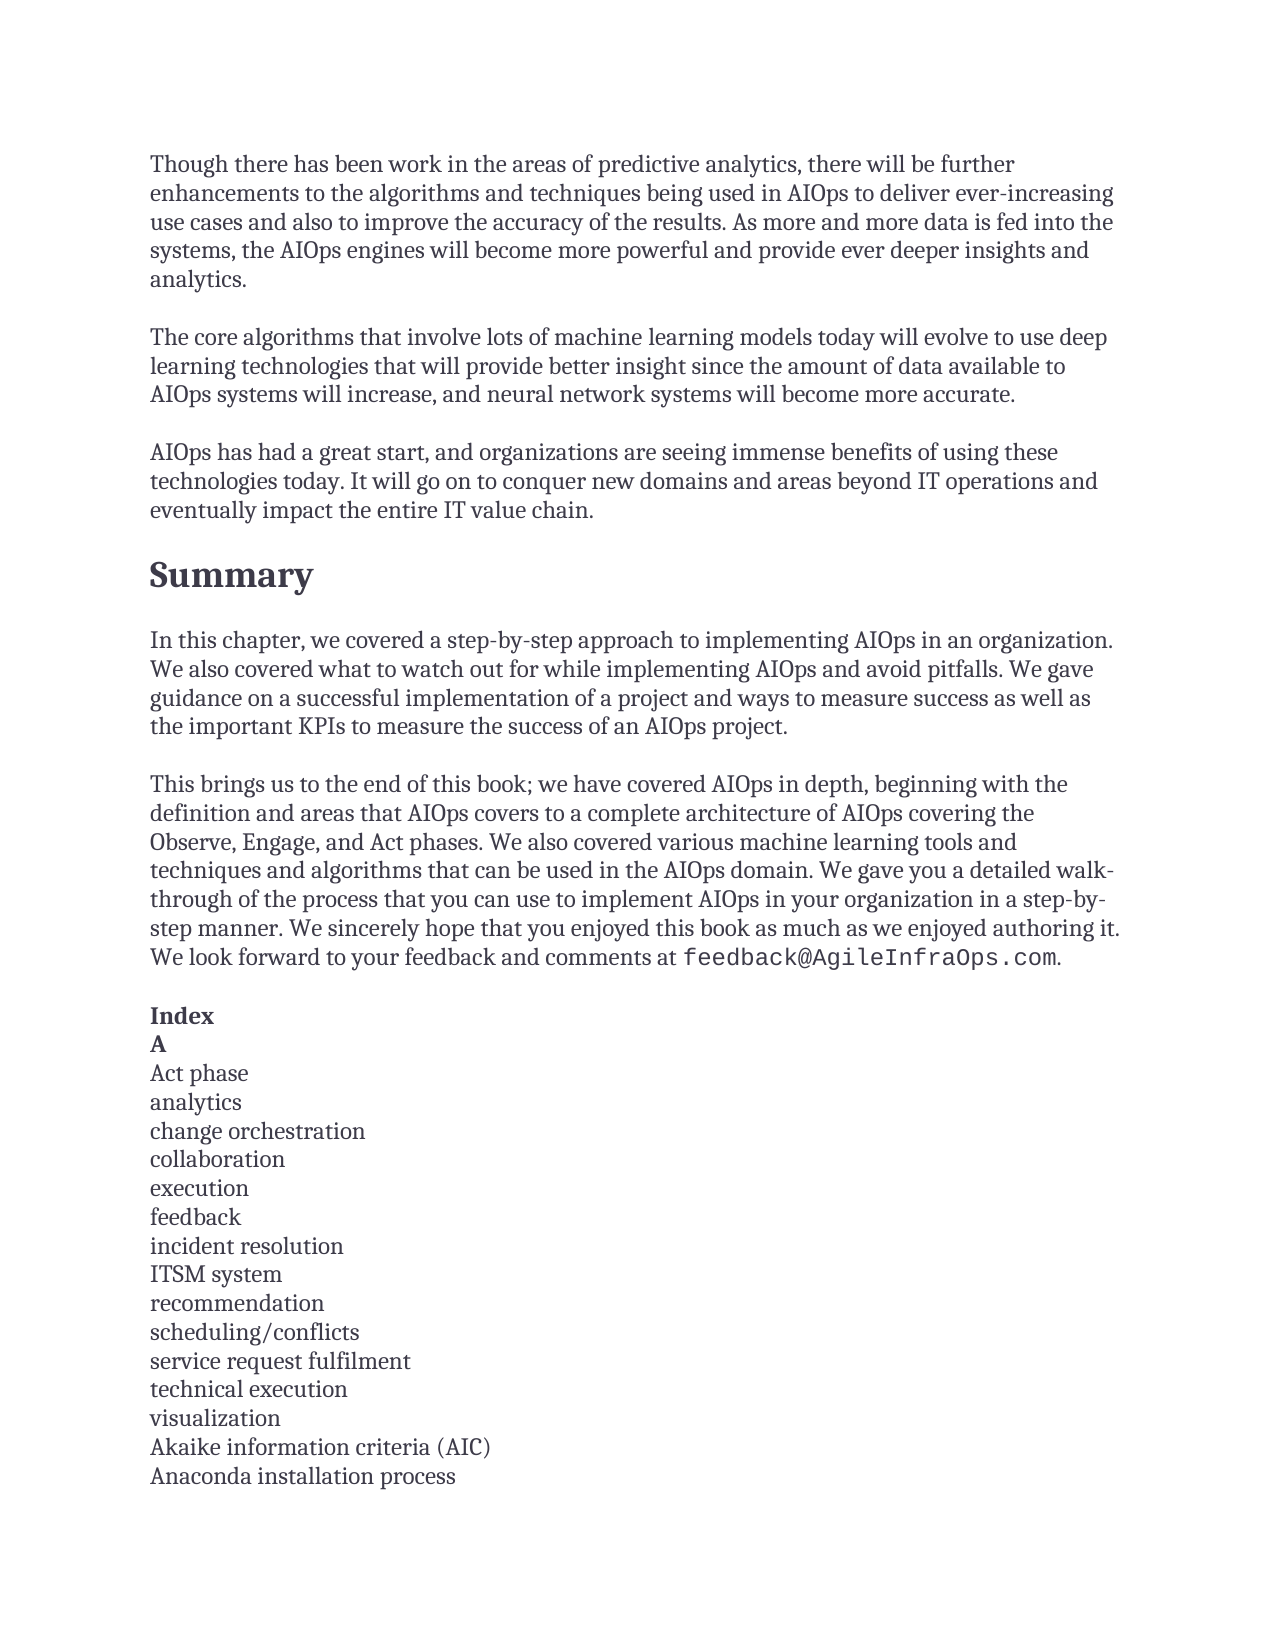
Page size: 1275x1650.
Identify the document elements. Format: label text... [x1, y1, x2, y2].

text This brings us to the end of this book; we have covered AIOps in depth, beginning with the definition and areas that AIOps covers to a complete architecture of AIOps covering the Observe, Engage, and Act phases. We also covered various machine learning tools and techniques and algorithms that can be used in the AIOps domain. We gave you a detailed walk-through of the process that you can use to implement AIOps in your organization in a step-by-step manner. We sincerely hope that you enjoyed this book as much as we enjoyed authoring it. We look forward to your feedback and comments at feedback@AgileInfraOps.com. [150, 770, 1125, 972]
text In this chapter, we covered a step-by-step approach to implementing AIOps in an organization. We also covered what to watch out for while implementing AIOps and avoid pitfalls. We gave guidance on a successful implementation of a project and ways to measure success as well as the important KPIs to measure the success of an AIOps project. [150, 626, 1125, 741]
text Akaike information criteria (AIC) [150, 1433, 1125, 1462]
text A [150, 1030, 1125, 1059]
text service request fulfilment [150, 1347, 1125, 1375]
text ITSM system [150, 1260, 1125, 1289]
text Act phase [150, 1059, 1125, 1088]
text analytics [150, 1088, 1125, 1117]
text technical execution [150, 1375, 1125, 1404]
text The core algorithms that involve lots of machine learning models today will evolve to use deep learning technologies that will provide better insight since the amount of data available to AIOps systems will increase, and neural network systems will become more accurate. [150, 323, 1125, 409]
text execution [150, 1174, 1125, 1203]
text Index [150, 1002, 1125, 1030]
text visualization [150, 1404, 1125, 1433]
text AIOps has had a great start, and organizations are seeing immense benefits of using these technologies today. It will go on to conquer new domains and areas beyond IT operations and eventually impact the entire IT value chain. [150, 438, 1125, 524]
text incident resolution [150, 1232, 1125, 1260]
text scheduling/conflicts [150, 1318, 1125, 1347]
text recommendation [150, 1289, 1125, 1318]
text collaboration [150, 1145, 1125, 1174]
text feedback [150, 1203, 1125, 1232]
subtitle Summary [150, 554, 1125, 597]
text Though there has been work in the areas of predictive analytics, there will be further enhancements to the algorithms and techniques being used in AIOps to deliver ever-increasing use cases and also to improve the accuracy of the results. As more and more data is fed into the systems, the AIOps engines will become more powerful and provide ever deeper insights and analytics. [150, 150, 1125, 294]
text Anaconda installation process [150, 1462, 1125, 1490]
text change orchestration [150, 1117, 1125, 1145]
